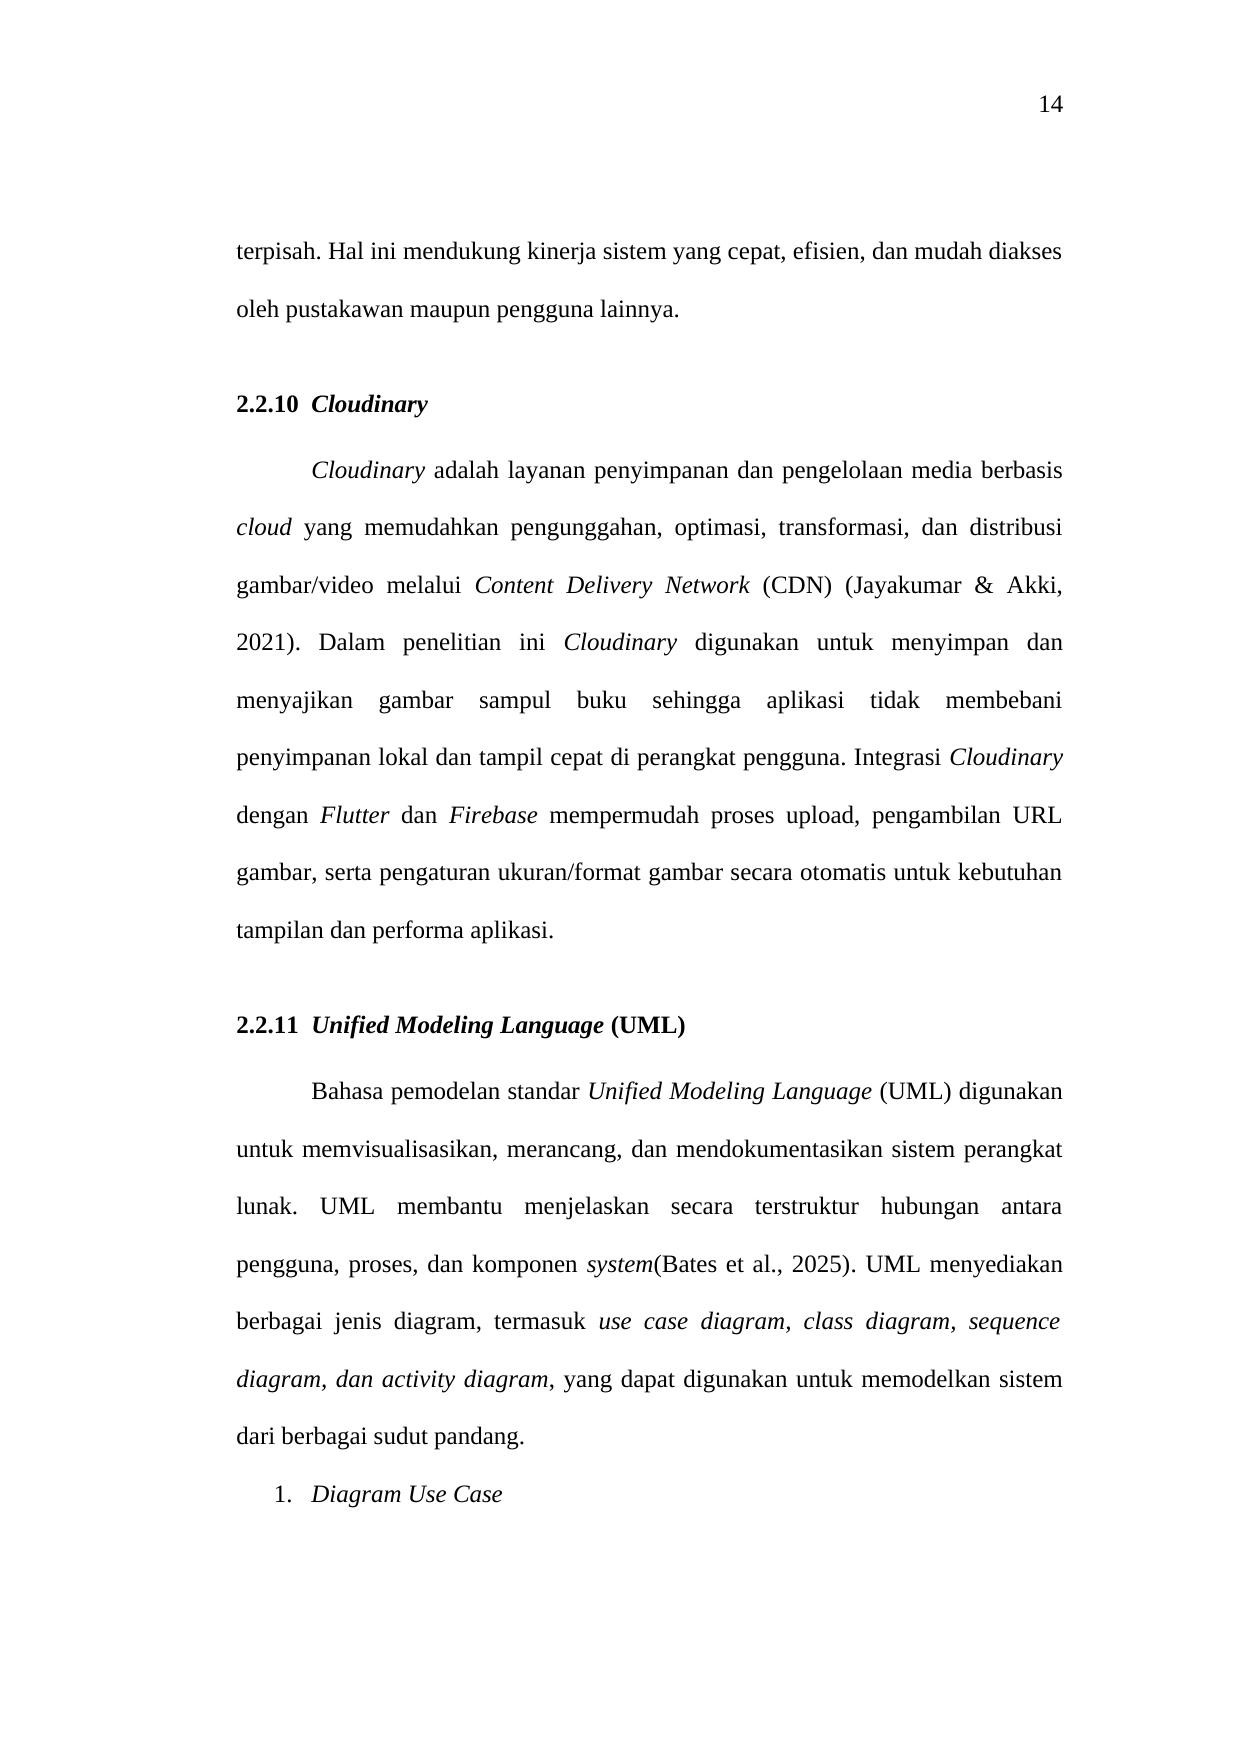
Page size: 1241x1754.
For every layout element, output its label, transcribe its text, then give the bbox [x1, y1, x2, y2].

subtitle 2.2.11 Unified Modeling Language (UML) [236, 1010, 1063, 1039]
list Diagram Use Case [274, 1479, 1063, 1507]
text Bahasa pemodelan standar Unified Modeling Language (UML) digunakan untuk memvisualisasikan, merancang, dan mendokumentasikan sistem perangkat lunak. UML membantu menjelaskan secara terstruktur hubungan antara pengguna, proses, dan komponen system. UML menyediakan berbagai jenis diagram, termasuk use case diagram, class diagram, sequence diagram, dan activity diagram, yang dapat digunakan untuk memodelkan sistem dari berbagai sudut pandang. [236, 1076, 1063, 1450]
subtitle 2.2.10 Cloudinary [236, 389, 1063, 417]
text Cloudinary adalah layanan penyimpanan dan pengelolaan media berbasis cloud yang memudahkan pengunggahan, optimasi, transformasi, dan distribusi gambar/video melalui Content Delivery Network (CDN) . Dalam penelitian ini Cloudinary digunakan untuk menyimpan dan menyajikan gambar sampul buku sehingga aplikasi tidak membebani penyimpanan lokal dan tampil cepat di perangkat pengguna. Integrasi Cloudinary dengan Flutter dan Firebase mempermudah proses upload, pengambilan URL gambar, serta pengaturan ukuran/format gambar secara otomatis untuk kebutuhan tampilan dan performa aplikasi. [236, 455, 1063, 944]
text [236, 236, 1063, 322]
